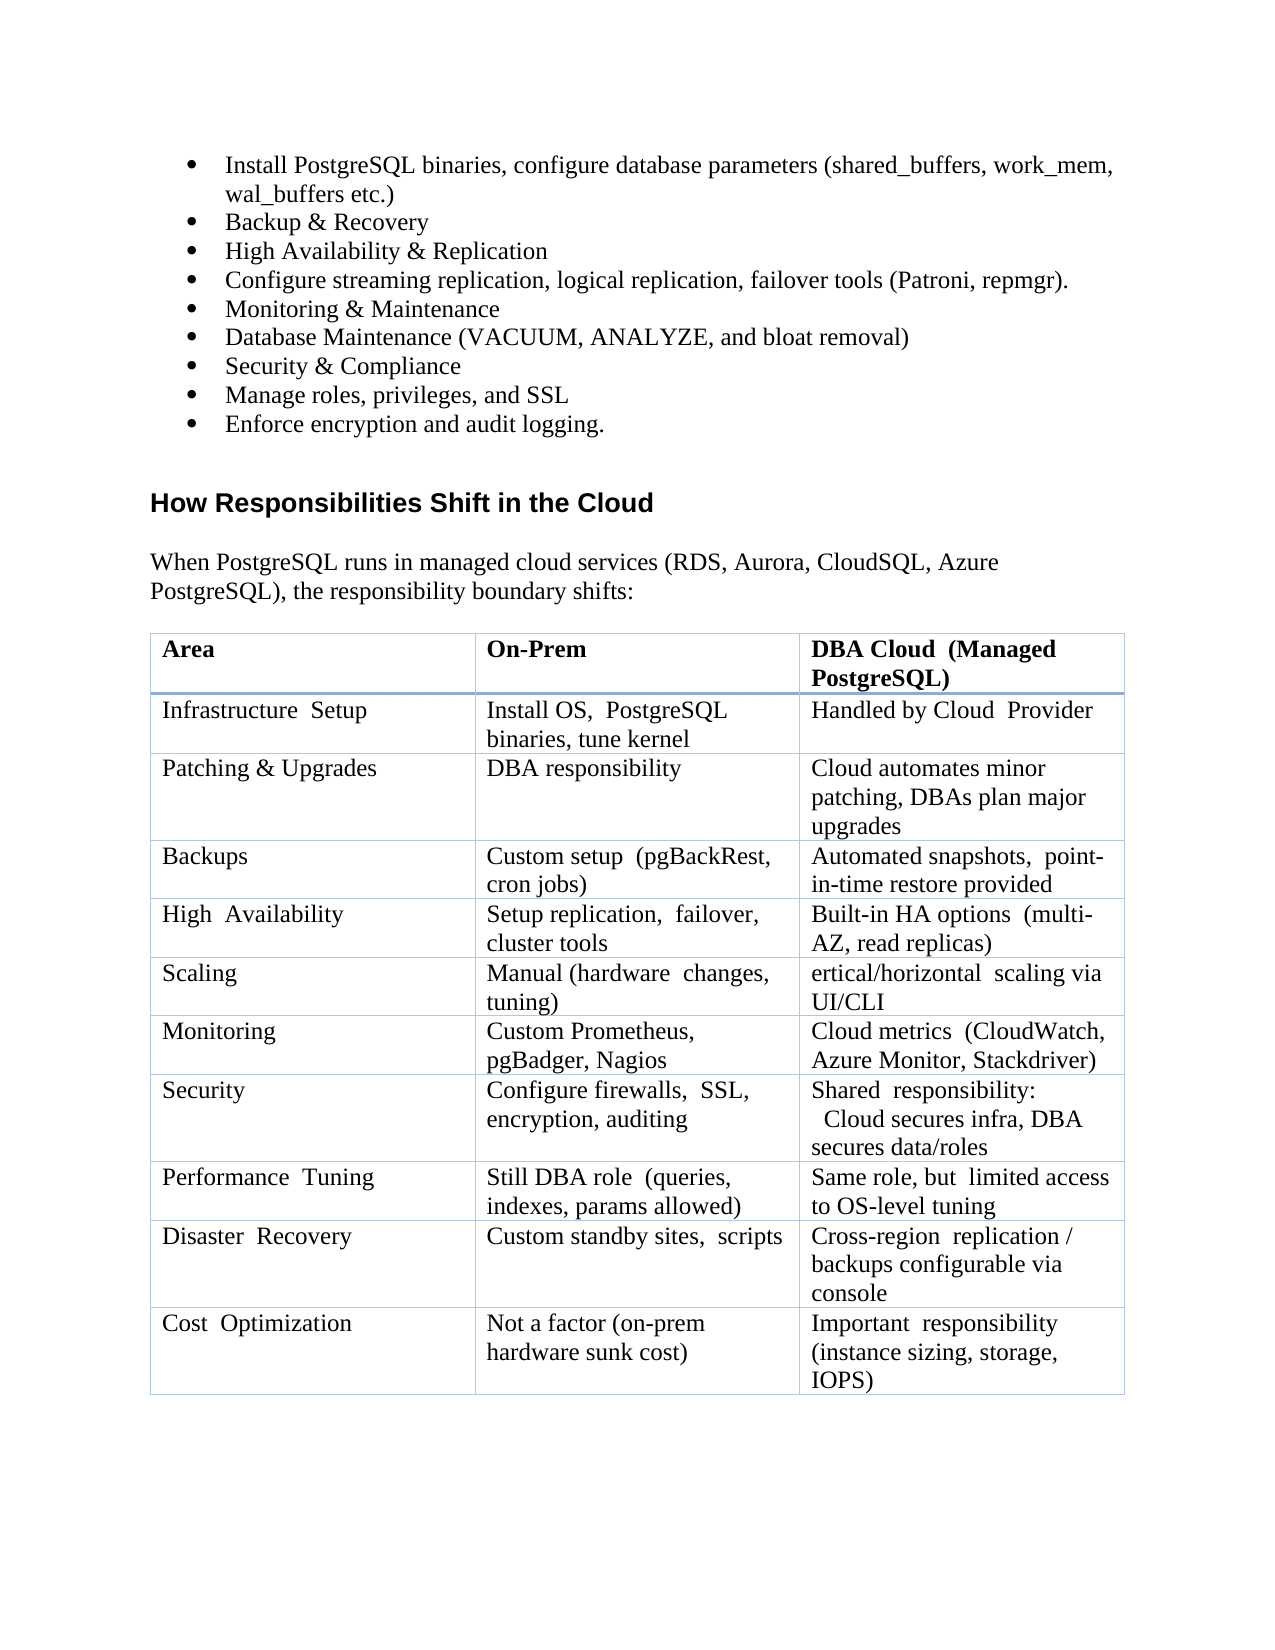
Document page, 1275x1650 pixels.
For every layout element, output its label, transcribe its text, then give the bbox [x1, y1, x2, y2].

table_cell Handled by Cloud Provider [800, 695, 1124, 752]
table_cell Backups [151, 841, 475, 898]
list Install PostgreSQL binaries, configure database parameters (shared_buffers, work_mem, wal_buffers etc.) [187, 150, 1125, 207]
table_cell Security [151, 1075, 475, 1161]
table_cell Still DBA role (queries, indexes, params allowed) [476, 1162, 799, 1220]
list High Availability & Replication [187, 236, 1125, 265]
table_cell Infrastructure Setup [151, 695, 475, 752]
list Enforce encryption and audit logging. [187, 409, 1125, 437]
table_cell Same role, but limited access to OS-level tuning [800, 1162, 1124, 1220]
table_cell Custom Prometheus, pgBadger, Nagios [476, 1016, 799, 1074]
table_cell Important responsibility (instance sizing, storage, IOPS) [800, 1308, 1124, 1394]
subtitle How Responsibilities Shift in the Cloud [150, 487, 1125, 518]
table_cell Automated snapshots, point-in-time restore provided [800, 841, 1124, 898]
table_cell Cross-region replication / backups configurable via console [800, 1221, 1124, 1307]
table_cell Scaling [151, 958, 475, 1015]
table_cell Not a factor (on-prem hardware sunk cost) [476, 1308, 799, 1394]
table_header On-Prem [476, 634, 799, 692]
table_cell Custom setup (pgBackRest, cron jobs) [476, 841, 799, 898]
table_header DBA Cloud (Managed PostgreSQL) [800, 634, 1124, 692]
list Monitoring & Maintenance [187, 294, 1125, 322]
table_cell Cloud metrics (CloudWatch, Azure Monitor, Stackdriver) [800, 1016, 1124, 1074]
list Security & Compliance [187, 351, 1125, 380]
table_cell Configure firewalls, SSL, encryption, auditing [476, 1075, 799, 1161]
table_cell Manual (hardware changes, tuning) [476, 958, 799, 1015]
table_cell DBA responsibility [476, 754, 799, 840]
table_cell Patching & Upgrades [151, 754, 475, 840]
list Backup & Recovery [187, 207, 1125, 236]
table_cell Cloud automates minor patching, DBAs plan major upgrades [800, 754, 1124, 840]
list Configure streaming replication, logical replication, failover tools (Patroni, repmgr). [187, 265, 1125, 294]
table_cell Disaster Recovery [151, 1221, 475, 1307]
table_cell ertical/horizontal scaling via UI/CLI [800, 958, 1124, 1015]
table_cell Setup replication, failover, cluster tools [476, 899, 799, 957]
text When PostgreSQL runs in managed cloud services (RDS, Aurora, CloudSQL, Azure PostgreSQL), the responsibility boundary shifts: [150, 518, 1125, 604]
table_cell Install OS, PostgreSQL binaries, tune kernel [476, 695, 799, 752]
table_cell Shared responsibility: Cloud secures infra, DBA secures data/roles [800, 1075, 1124, 1161]
table_header Area [151, 634, 475, 692]
list Database Maintenance (VACUUM, ANALYZE, and bloat removal) [187, 322, 1125, 351]
list Manage roles, privileges, and SSL [187, 380, 1125, 409]
table_cell Built-in HA options (multi-AZ, read replicas) [800, 899, 1124, 957]
table_cell Monitoring [151, 1016, 475, 1074]
table_cell Cost Optimization [151, 1308, 475, 1394]
table_cell Performance Tuning [151, 1162, 475, 1220]
table_cell Custom standby sites, scripts [476, 1221, 799, 1307]
table_cell High Availability [151, 899, 475, 957]
